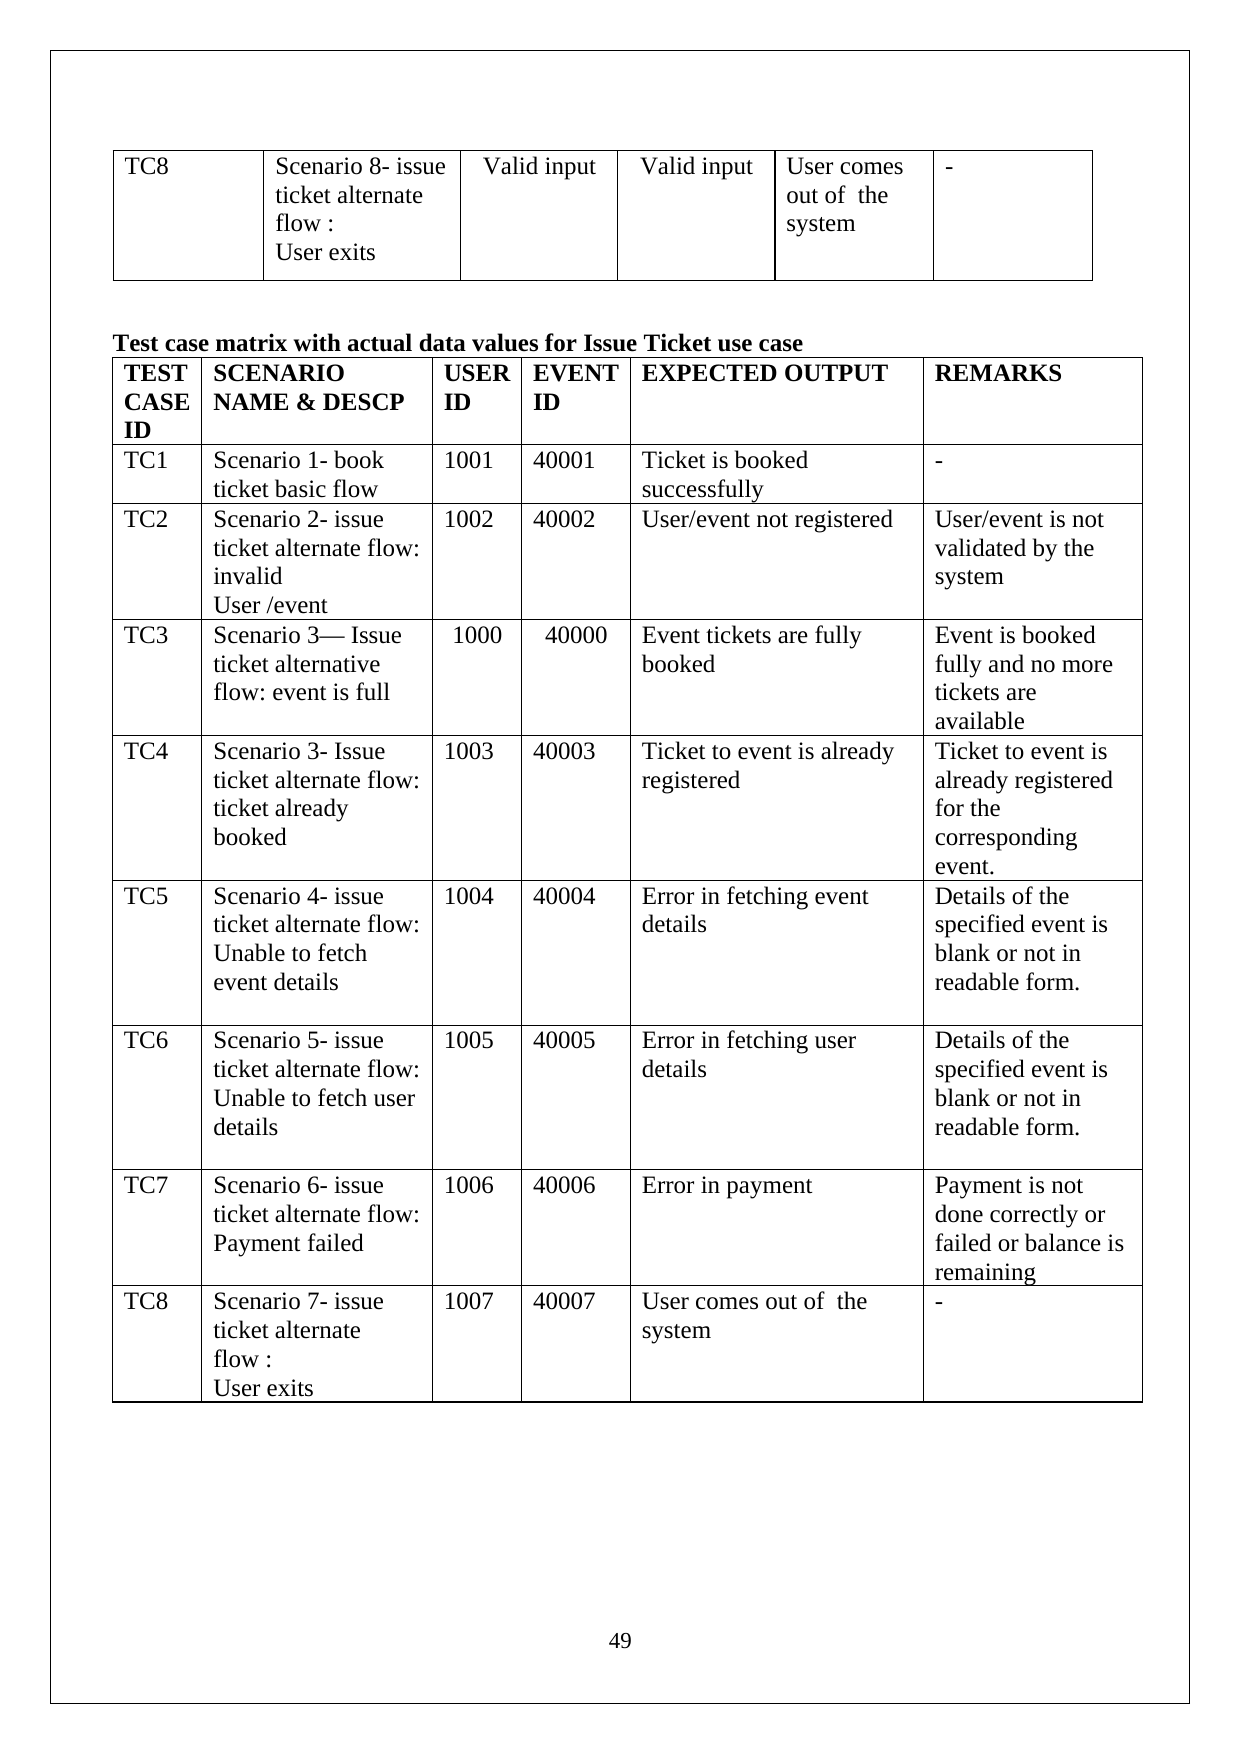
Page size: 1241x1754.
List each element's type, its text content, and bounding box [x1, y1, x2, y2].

table_cell Valid input [618, 151, 774, 279]
table_cell Error in payment [631, 1170, 923, 1285]
table_cell TC5 [113, 881, 201, 1024]
table_cell TC2 [113, 504, 201, 619]
table_header REMARKS [924, 358, 1142, 444]
table_cell 40003 [522, 736, 630, 880]
table_header USER ID [433, 358, 521, 444]
table_cell Scenario 3— Issue ticket alternative flow: event is full [202, 620, 432, 735]
table_cell 40001 [522, 445, 630, 503]
table_cell Scenario 7- issue ticket alternate flow : User exits [202, 1286, 432, 1401]
table_cell TC6 [113, 1026, 201, 1169]
table_cell 40007 [522, 1286, 630, 1401]
table_cell Valid input [461, 151, 617, 279]
table_header EXPECTED OUTPUT [631, 358, 923, 444]
table_cell TC8 [113, 1286, 201, 1401]
table_cell 1006 [433, 1170, 521, 1285]
table_cell Payment is not done correctly or failed or balance is remaining [924, 1170, 1142, 1285]
table_cell 1003 [433, 736, 521, 880]
table_cell User/event not registered [631, 504, 923, 619]
table_cell Scenario 1- book ticket basic flow [202, 445, 432, 503]
table_cell Event tickets are fully booked [631, 620, 923, 735]
table_cell User comes out of the system [776, 151, 933, 279]
table_cell Scenario 4- issue ticket alternate flow: Unable to fetch event details [202, 881, 432, 1024]
table_cell - [934, 151, 1092, 279]
table_header TEST CASE ID [113, 358, 201, 444]
table_header SCENARIO NAME & DESCP [202, 358, 432, 444]
table_cell - [924, 1286, 1142, 1401]
table_cell TC7 [113, 1170, 201, 1285]
table_cell 1001 [433, 445, 521, 503]
table_cell 1007 [433, 1286, 521, 1401]
table_cell Details of the specified event is blank or not in readable form. [924, 881, 1142, 1024]
table_cell Error in fetching event details [631, 881, 923, 1024]
table_cell 40000 [522, 620, 630, 735]
table_cell 1004 [433, 881, 521, 1024]
table_cell Ticket is booked successfully [631, 445, 923, 503]
table_cell User/event is not validated by the system [924, 504, 1142, 619]
table_cell 1005 [433, 1026, 521, 1169]
table_cell Scenario 2- issue ticket alternate flow: invalid User /event [202, 504, 432, 619]
table_cell Details of the specified event is blank or not in readable form. [924, 1026, 1142, 1169]
table_cell Error in fetching user details [631, 1026, 923, 1169]
table_header EVENT ID [522, 358, 630, 444]
table_cell TC3 [113, 620, 201, 735]
table_cell Ticket to event is already registered [631, 736, 923, 880]
table_cell Scenario 8- issue ticket alternate flow : User exits [264, 151, 460, 279]
table_cell 40005 [522, 1026, 630, 1169]
table_cell Scenario 5- issue ticket alternate flow: Unable to fetch user details [202, 1026, 432, 1169]
text Test case matrix with actual data values for Issue Ticket use case [112, 328, 1128, 357]
table_cell Event is booked fully and no more tickets are available [924, 620, 1142, 735]
table_cell TC4 [113, 736, 201, 880]
table_cell 40006 [522, 1170, 630, 1285]
table_cell Scenario 3- Issue ticket alternate flow: ticket already booked [202, 736, 432, 880]
table_cell 1002 [433, 504, 521, 619]
table_cell - [924, 445, 1142, 503]
table_cell User comes out of the system [631, 1286, 923, 1401]
table_cell TC8 [114, 151, 263, 279]
table_cell Ticket to event is already registered for the corresponding event. [924, 736, 1142, 880]
table_cell 40004 [522, 881, 630, 1024]
table_cell 40002 [522, 504, 630, 619]
table_cell 1000 [433, 620, 521, 735]
table_cell Scenario 6- issue ticket alternate flow: Payment failed [202, 1170, 432, 1285]
table_cell TC1 [113, 445, 201, 503]
